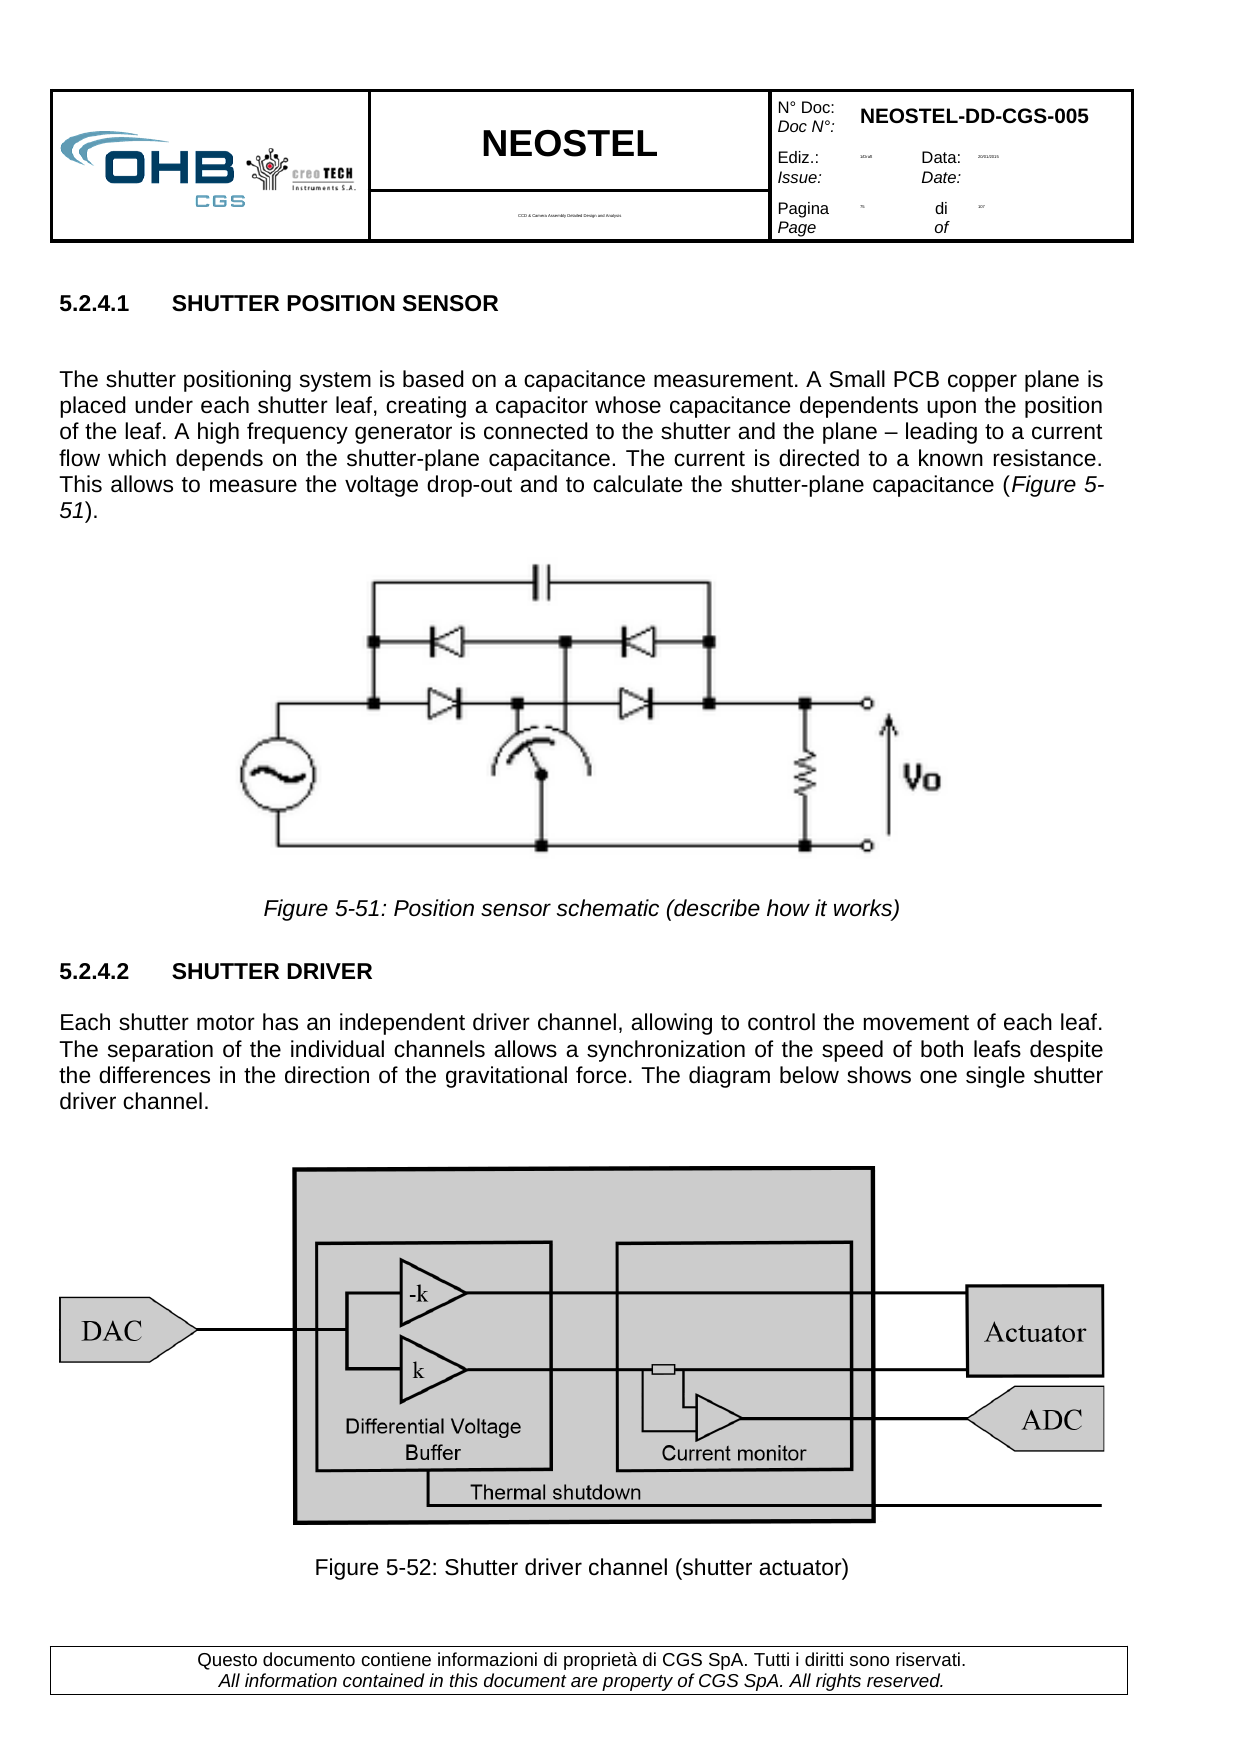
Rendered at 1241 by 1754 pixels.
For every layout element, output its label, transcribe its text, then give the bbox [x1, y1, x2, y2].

picture [60, 131, 361, 207]
subtitle SHUTTER POSITION SENSOR [59, 290, 1104, 317]
subtitle SHUTTER DRIVER [59, 958, 1104, 984]
picture [59, 1166, 1105, 1525]
text Each shutter motor has an independent driver channel, allowing to control the movement of each leaf. The separation of the individual channels allows a synchronization of the speed of both leafs despite the differences in the direction of the gravitational force. The diagram below shows one single shutter driver channel. [59, 1009, 1104, 1115]
